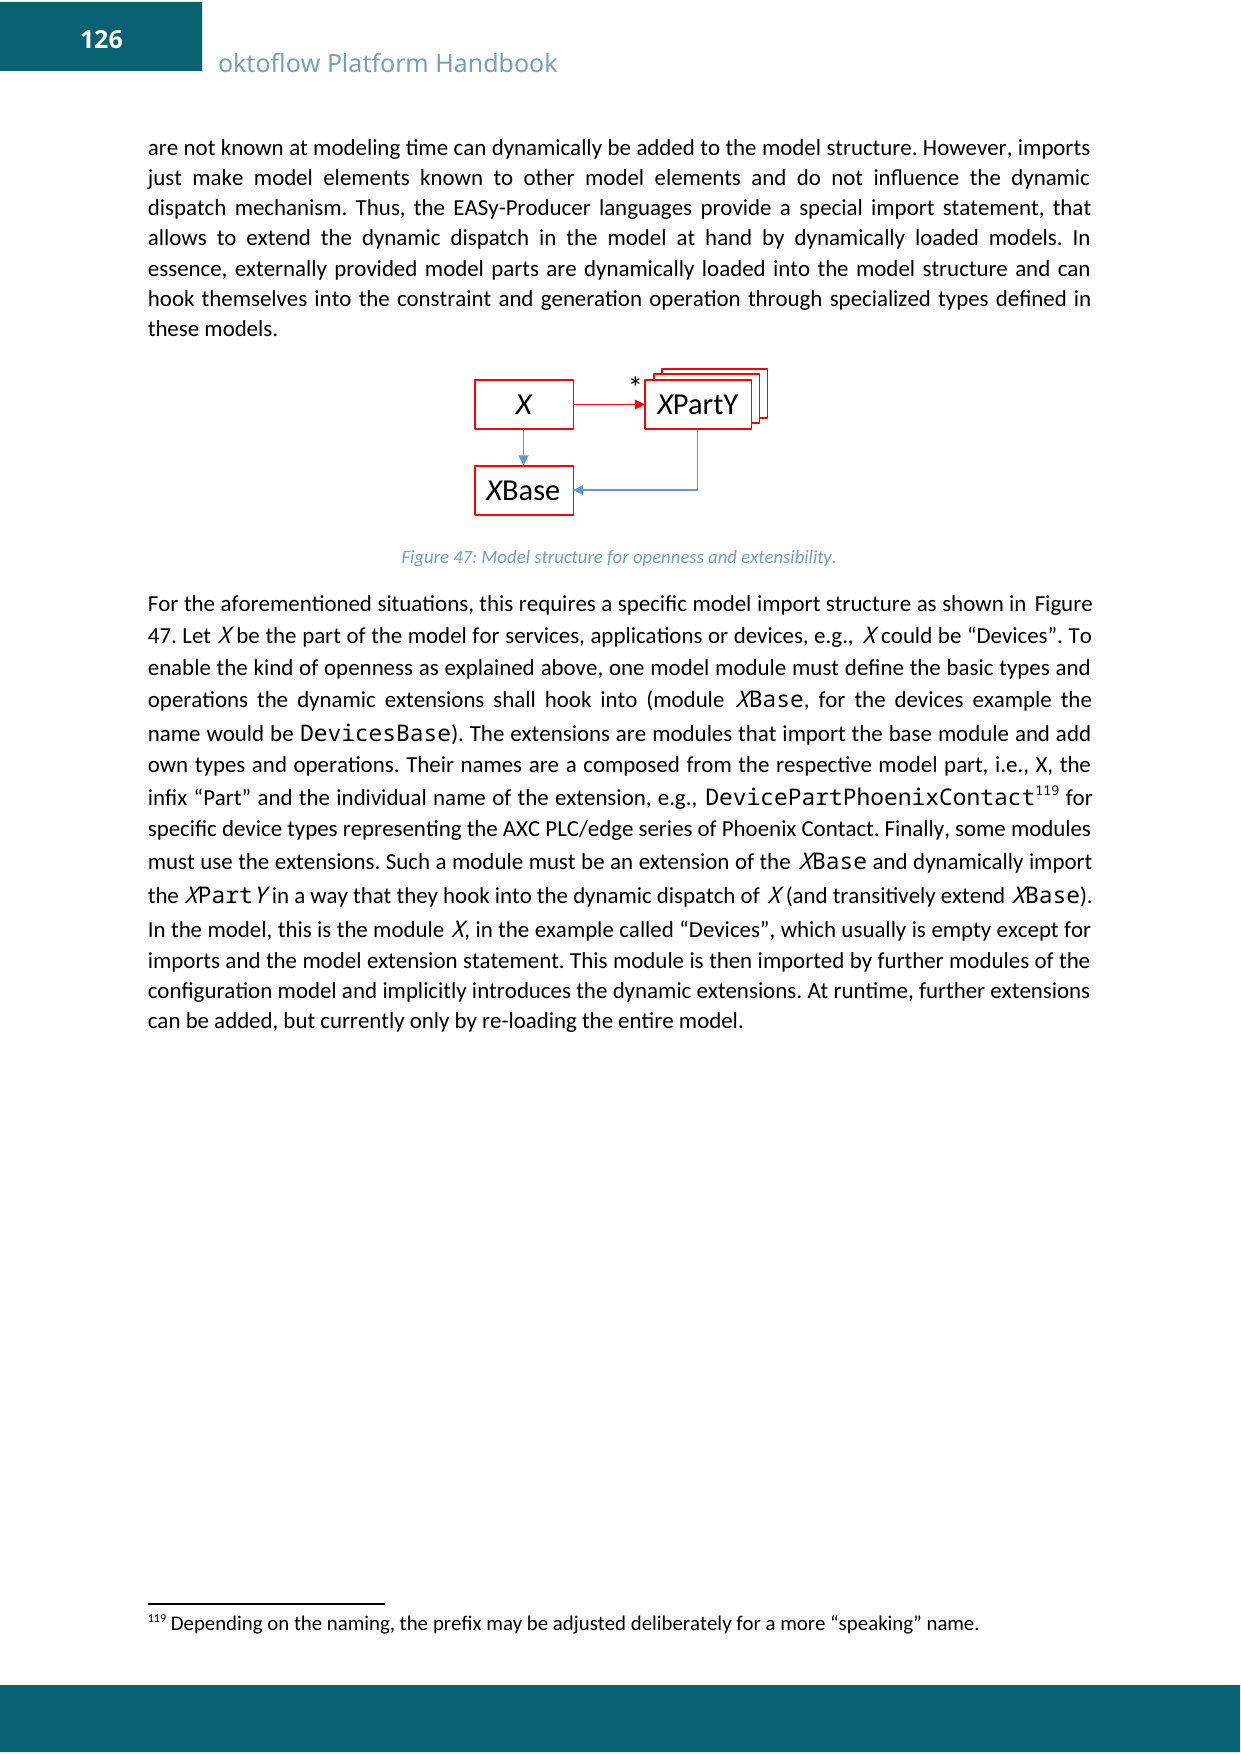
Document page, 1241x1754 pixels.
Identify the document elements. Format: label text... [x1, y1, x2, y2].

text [148, 133, 1093, 342]
text Figure 47: Model structure for openness and extensibility. [148, 545, 1093, 568]
text For the aforementioned situations, this requires a specific model import structure as shown in Figure 47. Let X be the part of the model for services, applications or devices, e.g., X could be “Devices”. To enable the kind of openness as explained above, one model module must define the basic types and operations the dynamic extensions shall hook into (module XBase, for the devices example the name would be DevicesBase). The extensions are modules that import the base module and add own types and operations. Their names are a composed from the respective model part, i.e., X, the infix “Part” and the individual name of the extension, e.g., DevicePartPhoenixContact for specific device types representing the AXC PLC/edge series of Phoenix Contact. Finally, some modules must use the extensions. Such a module must be an extension of the XBase and dynamically import the XPartY in a way that they hook into the dynamic dispatch of X (and transitively extend XBase). In the model, this is the module X, in the example called “Devices”, which usually is empty except for imports and the model extension statement. This module is then imported by further modules of the configuration model and implicitly introduces the dynamic extensions. At runtime, further extensions can be added, but currently only by re-loading the entire model. [148, 589, 1093, 1034]
